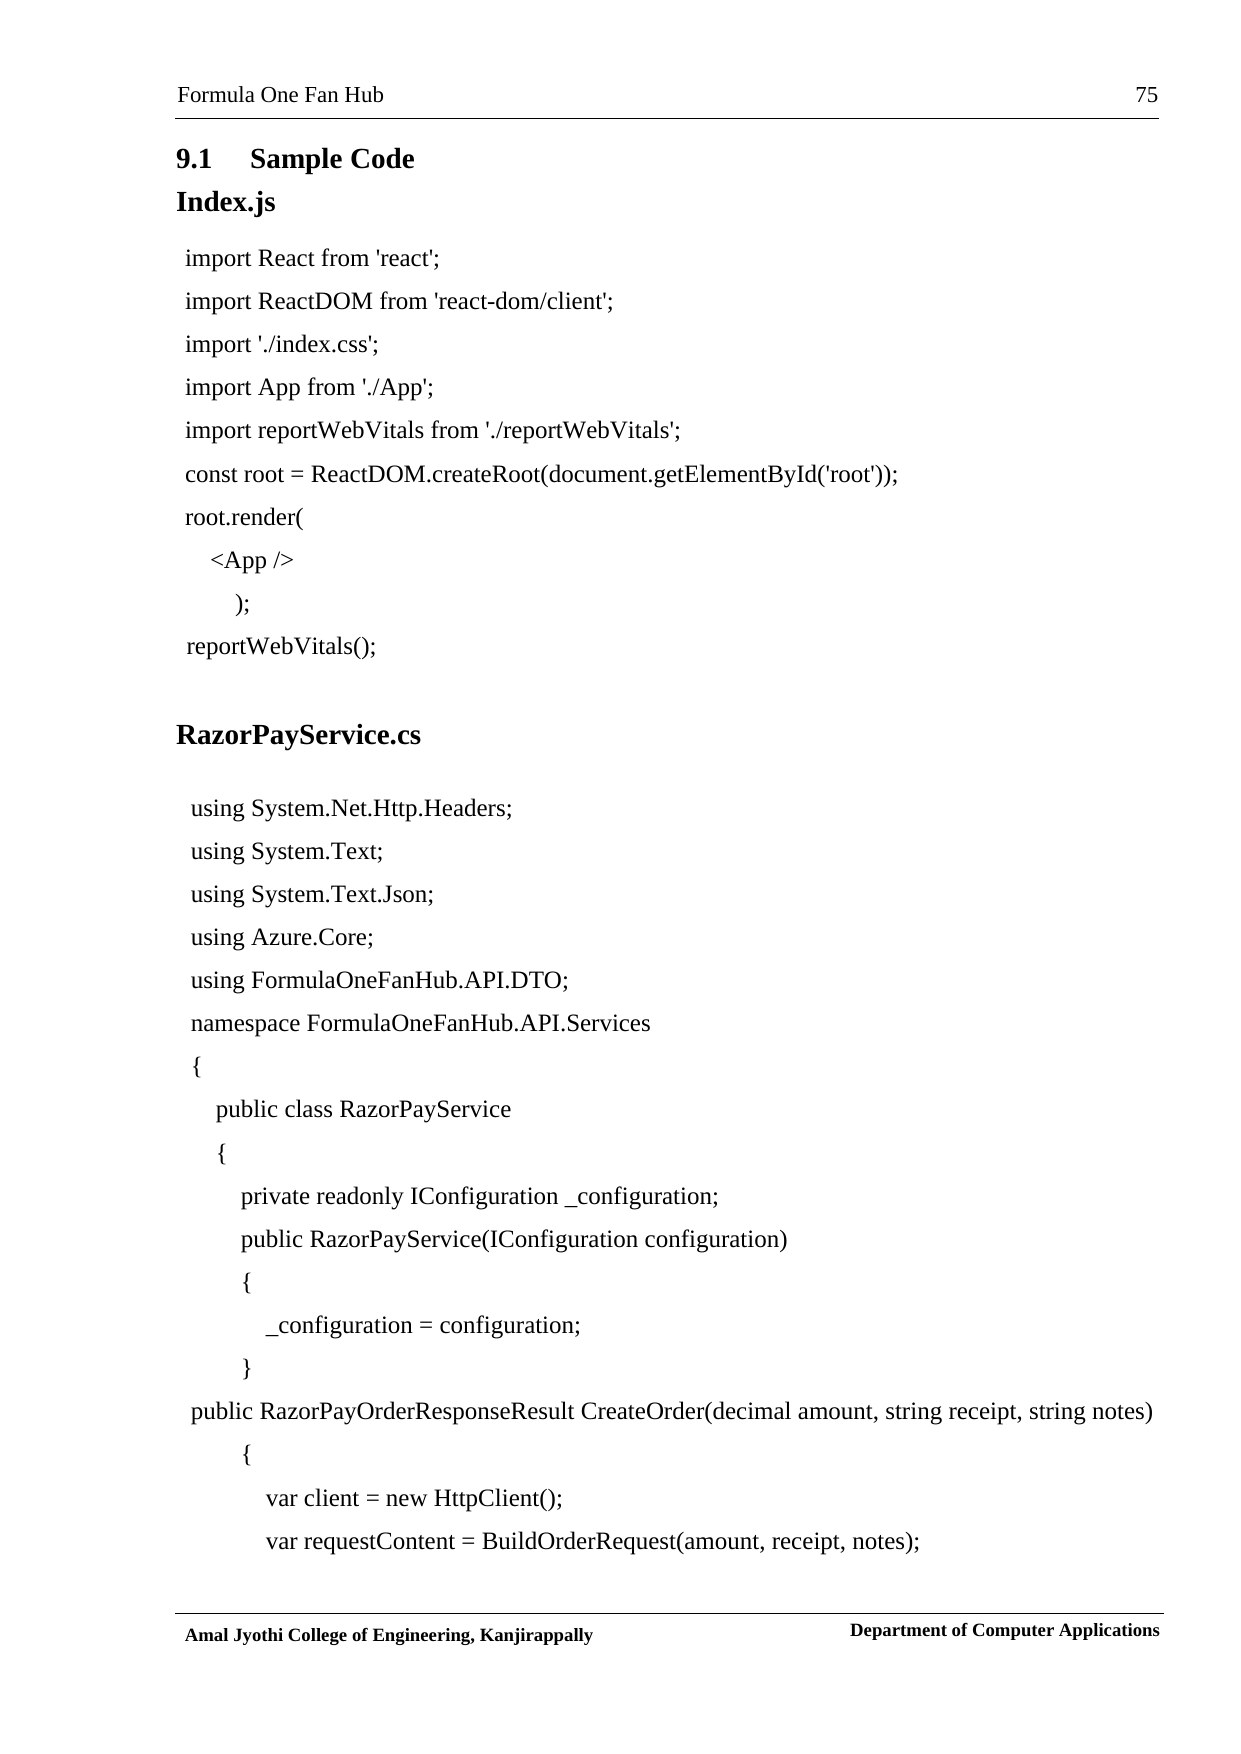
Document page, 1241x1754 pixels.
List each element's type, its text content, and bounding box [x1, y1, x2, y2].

text using Azure.Core; [191, 922, 1173, 951]
subtitle Index.js [176, 184, 1173, 218]
text { [191, 1138, 1173, 1166]
text public RazorPayOrderResponseResult CreateOrder(decimal amount, string receipt, string notes) [191, 1396, 1173, 1425]
text { [191, 1267, 1173, 1296]
subtitle ); [185, 588, 1173, 617]
text using System.Net.Http.Headers; [191, 793, 1173, 821]
subtitle import React from 'react'; [185, 243, 1173, 272]
subtitle import App from './App'; [185, 372, 1173, 401]
subtitle import './index.css'; [185, 329, 1173, 358]
subtitle <App /> [185, 545, 1173, 574]
text public class RazorPayService [191, 1094, 1173, 1123]
text namespace FormulaOneFanHub.API.Services [191, 1008, 1173, 1037]
text { [191, 1051, 1173, 1080]
subtitle Sample Code [176, 141, 1173, 175]
text var client = new HttpClient(); [191, 1483, 1173, 1511]
text { [191, 1439, 1173, 1468]
text RazorPayService.cs [176, 717, 1173, 751]
subtitle const root = ReactDOM.createRoot(document.getElementById('root')); [185, 459, 1173, 487]
text private readonly IConfiguration _configuration; [191, 1181, 1173, 1209]
subtitle import reportWebVitals from './reportWebVitals'; [185, 416, 1173, 444]
subtitle root.render( [185, 502, 1173, 531]
text _configuration = configuration; [191, 1310, 1173, 1339]
text using System.Text; [191, 836, 1173, 864]
text using FormulaOneFanHub.API.DTO; [191, 965, 1173, 994]
subtitle reportWebVitals(); [136, 631, 1173, 660]
text var requestContent = BuildOrderRequest(amount, receipt, notes); [191, 1526, 1173, 1554]
subtitle import ReactDOM from 'react-dom/client'; [185, 286, 1173, 315]
text using System.Text.Json; [191, 879, 1173, 908]
text public RazorPayService(IConfiguration configuration) [191, 1224, 1173, 1253]
text } [191, 1353, 1173, 1382]
